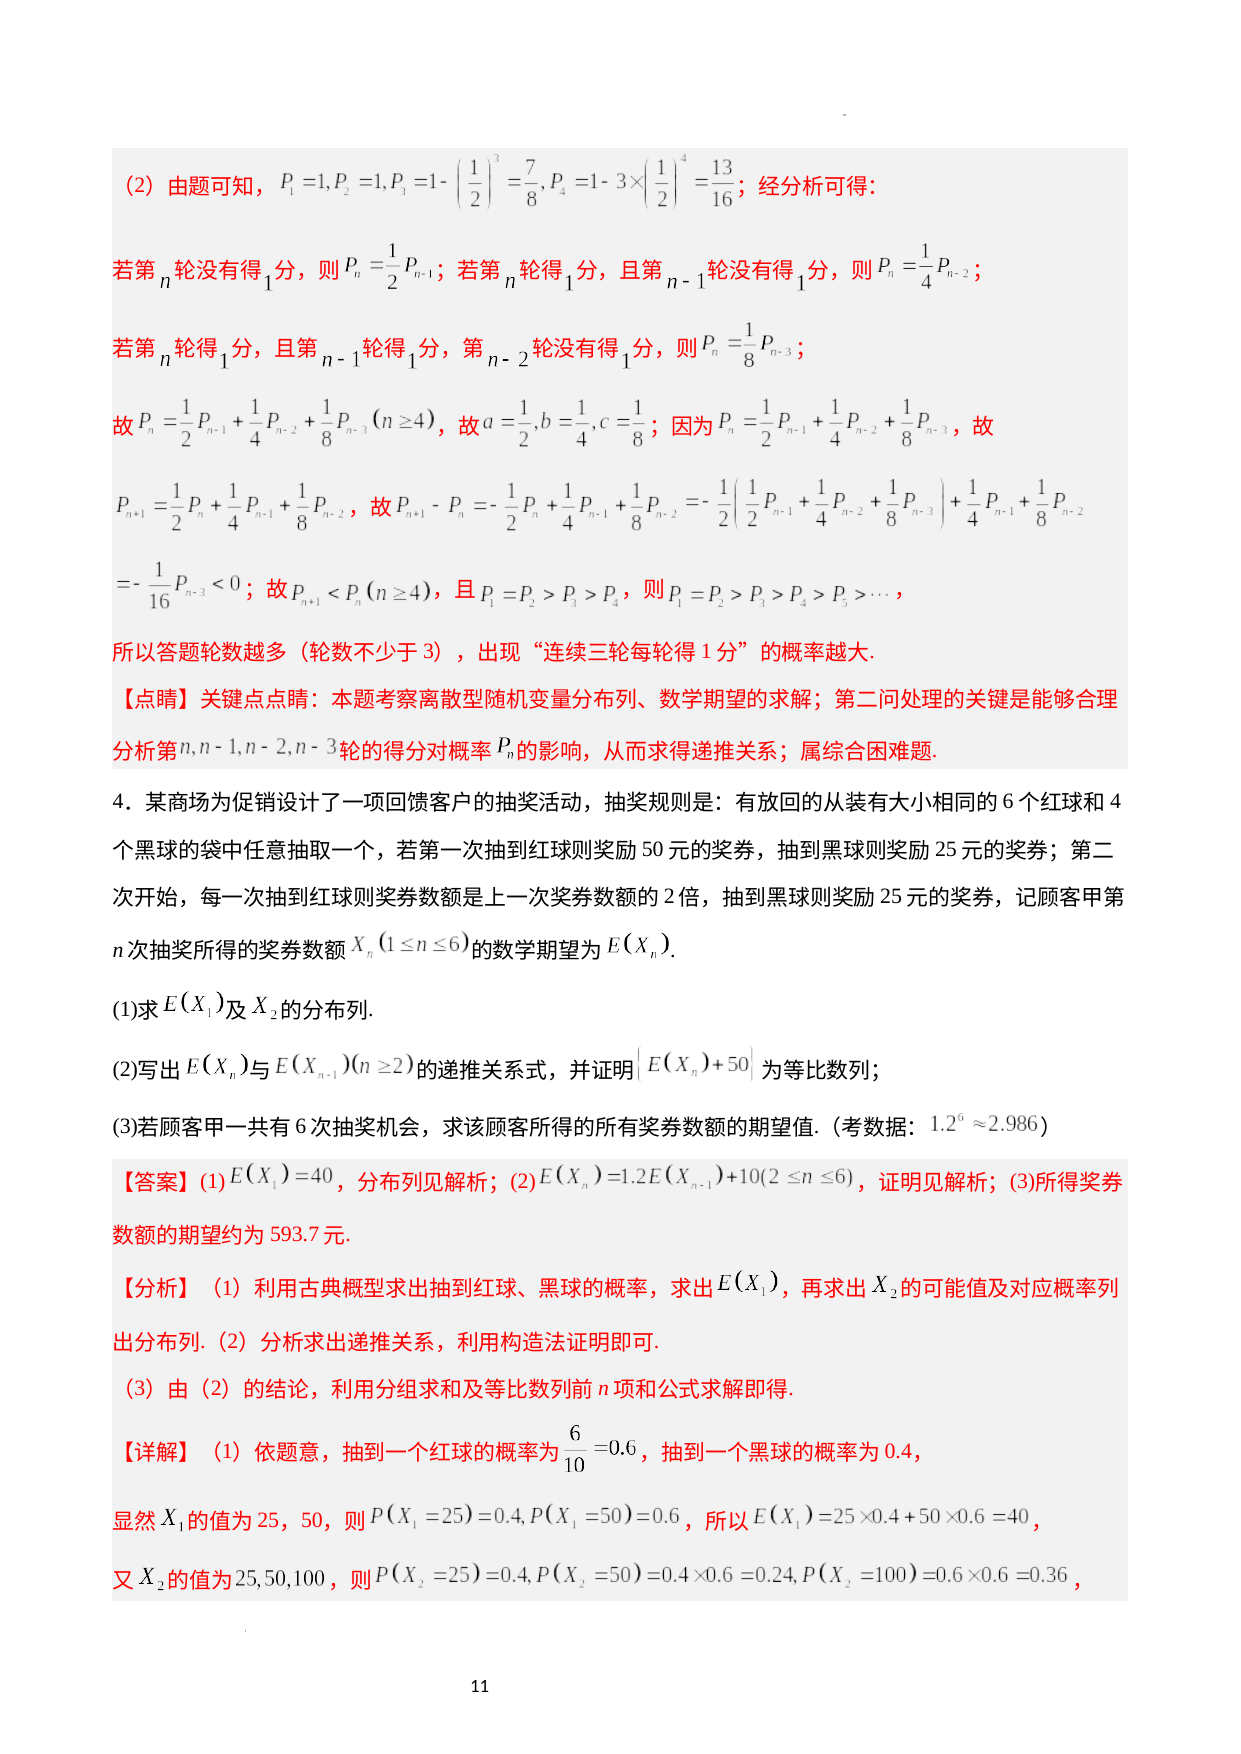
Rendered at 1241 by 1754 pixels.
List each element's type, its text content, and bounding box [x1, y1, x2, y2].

text 若第轮没有得分，则；若第轮得分，且第轮没有得分，则； [112, 237, 1128, 300]
text 又的值为，则， [112, 1558, 1128, 1601]
text 【详解】（1）依题意，抽到一个红球的概率为，抽到一个黑球的概率为0.4， [112, 1420, 1128, 1483]
text 显然的值为25，50，则，所以， [112, 1498, 1128, 1542]
text (2)写出与的递推关系式，并证明为等比数列； [112, 1046, 1128, 1092]
text 若第轮得分，且第轮得分，第轮没有得分，则； [112, 316, 1128, 378]
text 故，故；因为，故，故 [112, 394, 1128, 540]
text （2）由题可知，；经分析可得： [112, 148, 1128, 221]
text （3）由（2）的结论，利用分组求和及等比数列前n项和公式求解即得. [112, 1372, 1128, 1404]
text 所以答题轮数越多（轮数不少于3），出现“连续三轮每轮得1分”的概率越大. [112, 634, 1128, 666]
text 【分析】（1）利用古典概型求出抽到红球、黑球的概率，求出，再求出的可能值及对应概率列出分布列.（2）分析求出递推关系，利用构造法证明即可. [112, 1266, 1128, 1356]
text ；故，且，则， [112, 556, 1128, 619]
text (3)若顾客甲一共有6次抽奖机会，求该顾客所得的所有奖券数额的期望值.（考数据：） [112, 1108, 1128, 1143]
text 【点睛】关键点点睛：本题考察离散型随机变量分布列、数学期望的求解；第二问处理的关键是能够合理分析第轮的得分对概率的影响，从而求得递推关系；属综合困难题. [112, 682, 1128, 769]
text 4．某商场为促销设计了一项回馈客户的抽奖活动，抽奖规则是：有放回的从装有大小相同的6个红球和4个黑球的袋中任意抽取一个，若第一次抽到红球则奖励50元的奖券，抽到黑球则奖励25元的奖券；第二次开始，每一次抽到红球则奖券数额是上一次奖券数额的2倍，抽到黑球则奖励25元的奖券，记顾客甲第n次抽奖所得的奖券数额的数学期望为. [112, 785, 1128, 971]
text (1)求及的分布列. [112, 987, 1128, 1030]
text 【答案】(1)，分布列见解析；(2)，证明见解析；(3)所得奖券数额的期望约为593.7元. [112, 1159, 1128, 1250]
